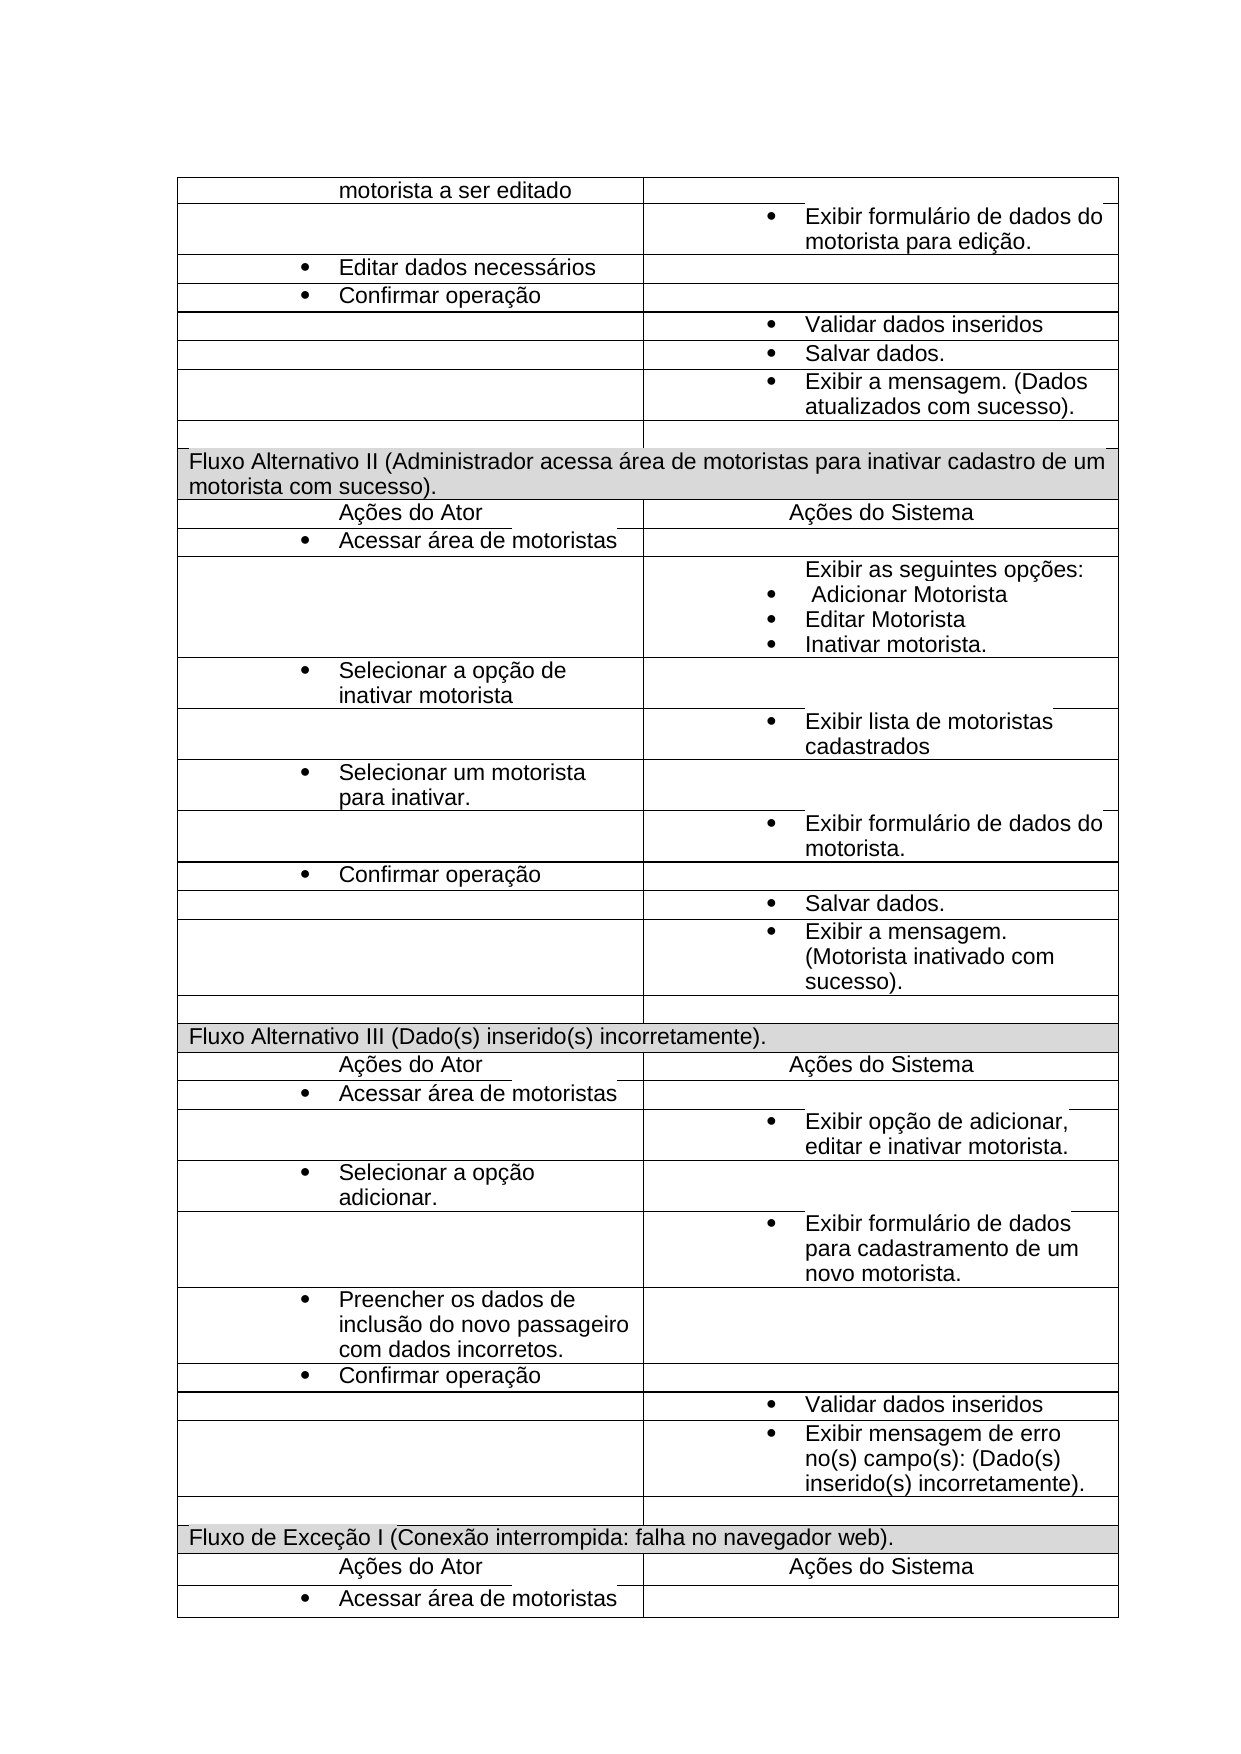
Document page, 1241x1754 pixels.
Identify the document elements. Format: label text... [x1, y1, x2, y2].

table_cell Exibir mensagem de erro no(s) campo(s): (Dado(s) inserido(s) incorretamente). [644, 1421, 1118, 1496]
table_cell Ações do Sistema [644, 500, 1118, 528]
table_cell [178, 1110, 643, 1160]
table_cell Exibir formulário de dados do motorista. [644, 811, 805, 861]
table_cell [644, 760, 1118, 810]
table_cell Exibir as seguintes opções: Adicionar Motorista Editar Motorista Inativar motorista. [644, 557, 805, 657]
table_cell Acessar área de motoristas [178, 1586, 643, 1617]
table_cell [644, 421, 1118, 448]
table_cell [178, 996, 643, 1023]
table_cell [644, 178, 1118, 203]
table_cell Salvar dados. [644, 891, 1118, 918]
table_cell [178, 920, 643, 994]
table_cell Confirmar operação [178, 1364, 643, 1391]
table_cell Ações do Sistema [644, 1053, 1118, 1080]
table_cell Exibir formulário de dados do motorista para edição. [1032, 204, 1118, 254]
table_cell [178, 1497, 643, 1524]
table_cell [178, 1393, 643, 1420]
table_cell Ações do Sistema [644, 1554, 1118, 1585]
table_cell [178, 178, 643, 203]
table_cell Exibir formulário de dados para cadastramento de um novo motorista. [644, 1212, 805, 1287]
table_cell [644, 284, 1118, 311]
table_cell Exibir as seguintes opções: Adicionar Motorista Editar Motorista Inativar motorista. [966, 557, 1118, 657]
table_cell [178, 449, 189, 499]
table_cell [178, 1212, 643, 1287]
table_cell [178, 709, 643, 759]
table_cell Exibir lista de motoristas cadastrados [930, 709, 1118, 759]
table_cell Fluxo de Exceção I (Conexão interrompida: falha no navegador web). [178, 1526, 1118, 1553]
table_cell Exibir formulário de dados do motorista. [906, 811, 1118, 861]
table_cell [178, 370, 643, 419]
table_cell [178, 204, 643, 254]
table_cell [644, 1288, 1118, 1363]
table_cell [178, 891, 643, 918]
table_cell Exibir opção de adicionar, editar e inativar motorista. [644, 1110, 1118, 1160]
table_cell Exibir lista de motoristas cadastrados [644, 709, 805, 759]
table_cell [178, 811, 643, 861]
table_cell Fluxo Alternativo III (Dado(s) inserido(s) incorretamente). [178, 1024, 1118, 1052]
table_cell Exibir formulário de dados do motorista para edição. [644, 204, 805, 254]
table_cell [644, 996, 1118, 1023]
table_cell [644, 1586, 1118, 1617]
table_cell [644, 1364, 1118, 1391]
table_cell Validar dados inseridos [644, 313, 1118, 340]
table_cell [178, 313, 643, 340]
table_cell [178, 421, 643, 448]
table_cell Fluxo Alternativo II (Administrador acessa área de motoristas para inativar cadastro de um motorista com sucesso). [437, 449, 1118, 499]
table_cell [178, 557, 643, 657]
table_cell Validar dados inseridos [644, 1393, 1118, 1420]
table_cell Editar dados necessários [178, 255, 643, 283]
table_cell [644, 1081, 1118, 1109]
table_cell [644, 863, 1118, 890]
table_cell Confirmar operação [178, 284, 643, 311]
table_cell Selecionar um motorista para inativar. [178, 760, 643, 810]
table_cell [644, 1497, 1118, 1524]
table_cell [178, 341, 643, 368]
table_cell Exibir formulário de dados para cadastramento de um novo motorista. [962, 1212, 1118, 1287]
table_cell Ações do Ator [178, 500, 643, 528]
table_cell Confirmar operação [178, 863, 643, 890]
table_cell Selecionar a opção adicionar. [178, 1161, 643, 1211]
table_cell Ações do Ator [178, 1554, 643, 1585]
table_cell Ações do Ator [178, 1053, 643, 1080]
table_cell [644, 529, 1118, 556]
table_cell [178, 1421, 643, 1496]
table_cell Exibir a mensagem. (Motorista inativado com sucesso). [644, 920, 1118, 994]
table_cell Preencher os dados de inclusão do novo passageiro com dados incorretos. [178, 1288, 643, 1363]
table_cell Selecionar a opção de inativar motorista [178, 658, 643, 708]
table_cell [644, 255, 1118, 283]
table_cell Acessar área de motoristas [178, 1081, 643, 1109]
table_cell Exibir a mensagem. (Dados atualizados com sucesso). [644, 370, 1118, 419]
table_cell [644, 658, 1118, 708]
table_cell Acessar área de motoristas [178, 529, 643, 556]
table_cell Salvar dados. [644, 341, 1118, 368]
table_cell [644, 1161, 1118, 1211]
